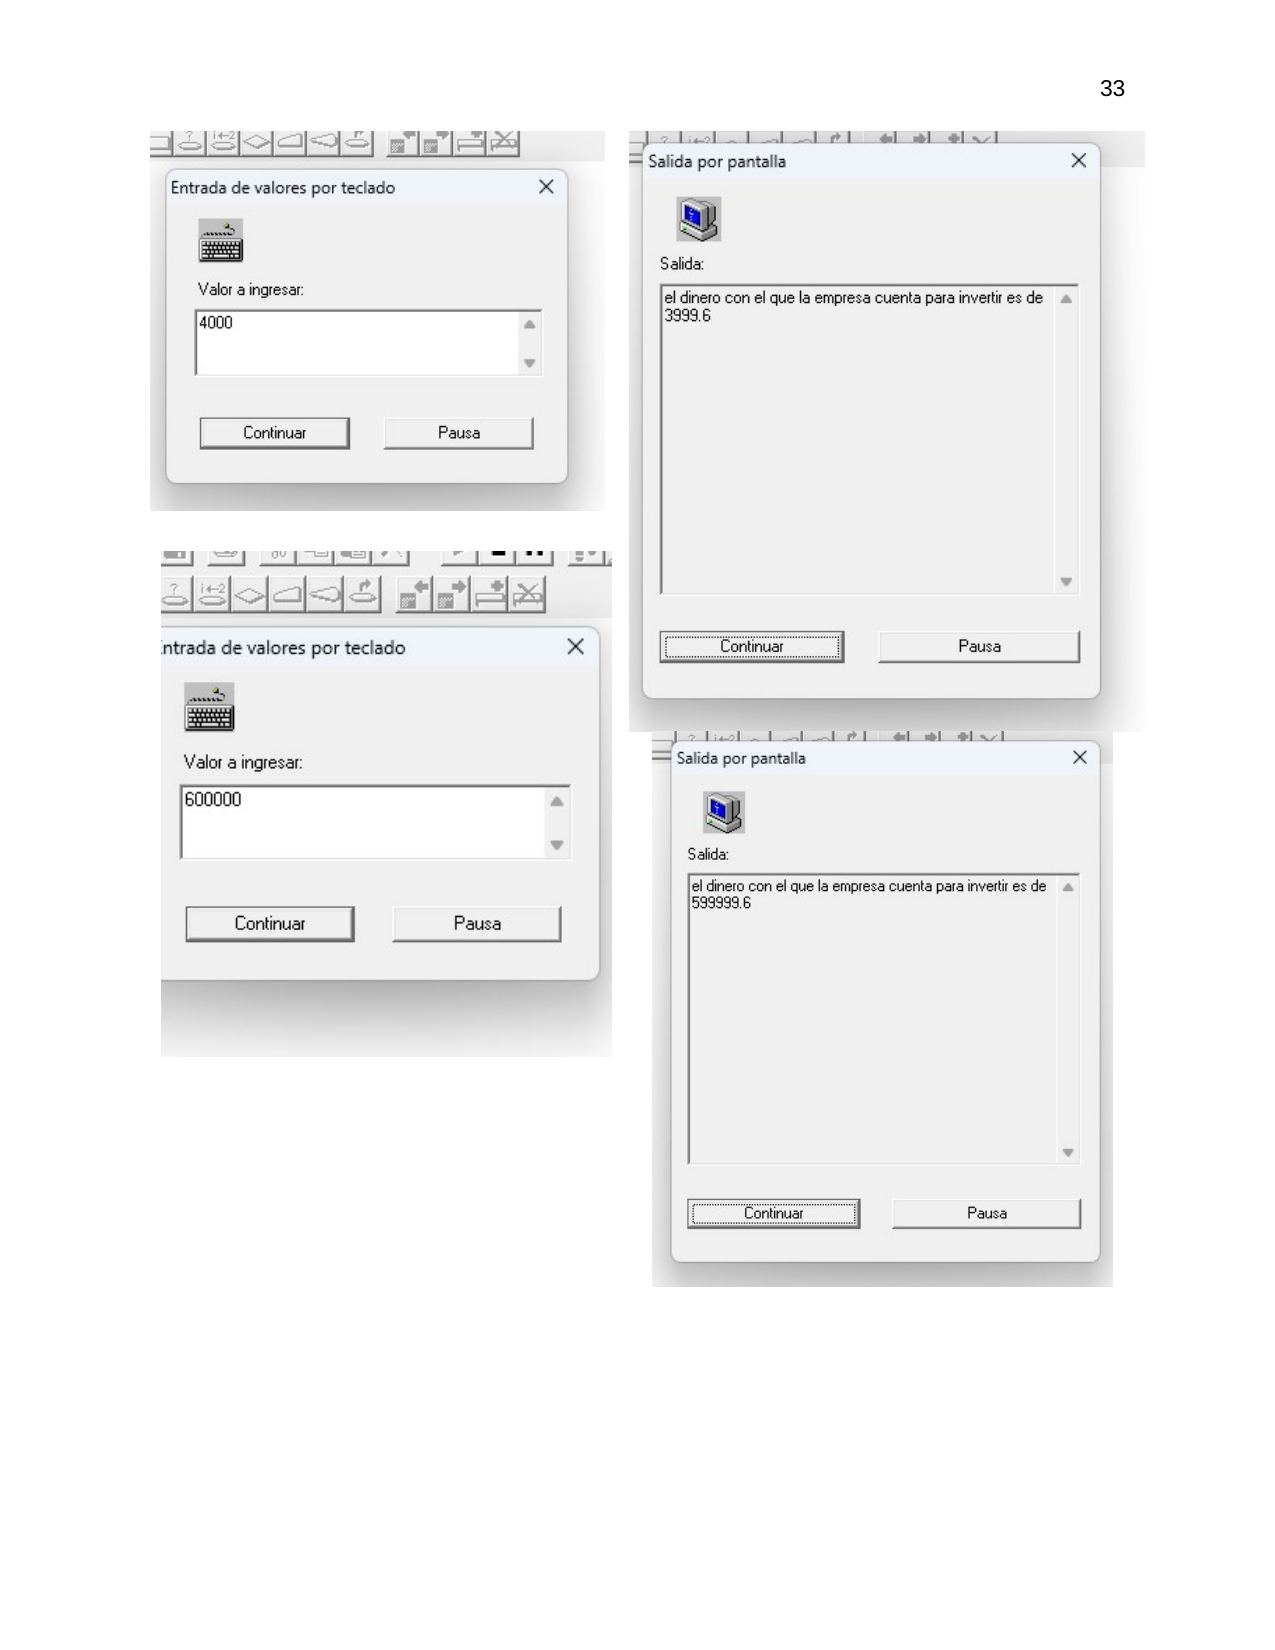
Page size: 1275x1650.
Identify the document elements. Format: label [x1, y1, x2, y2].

picture [150, 131, 605, 511]
picture [161, 551, 612, 1057]
picture [629, 131, 1145, 1287]
